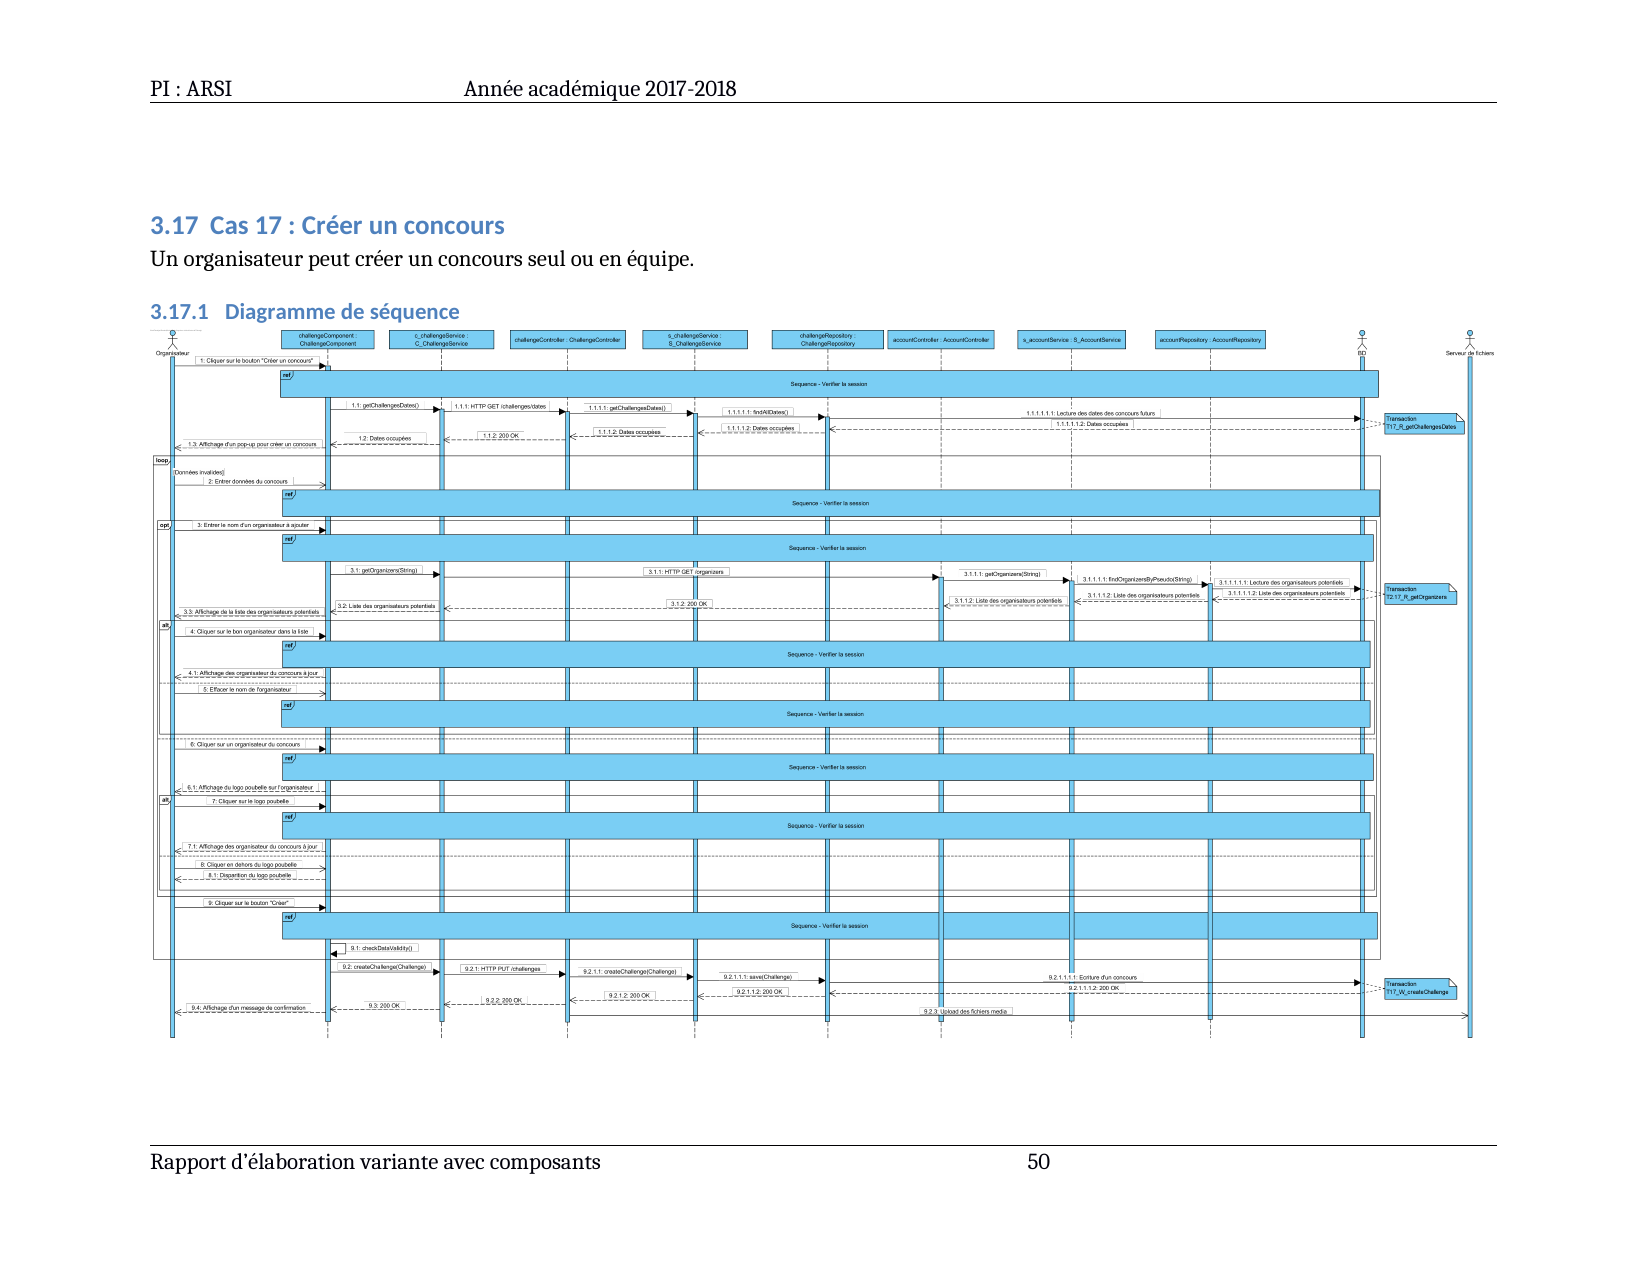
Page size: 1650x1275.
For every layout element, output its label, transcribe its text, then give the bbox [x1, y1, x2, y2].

subtitle Diagramme de séquence [150, 297, 1500, 325]
picture [150, 329, 1500, 1040]
subtitle Cas 17 : Créer un concours [150, 208, 1500, 241]
text Un organisateur peut créer un concours seul ou en équipe. [150, 246, 1500, 273]
